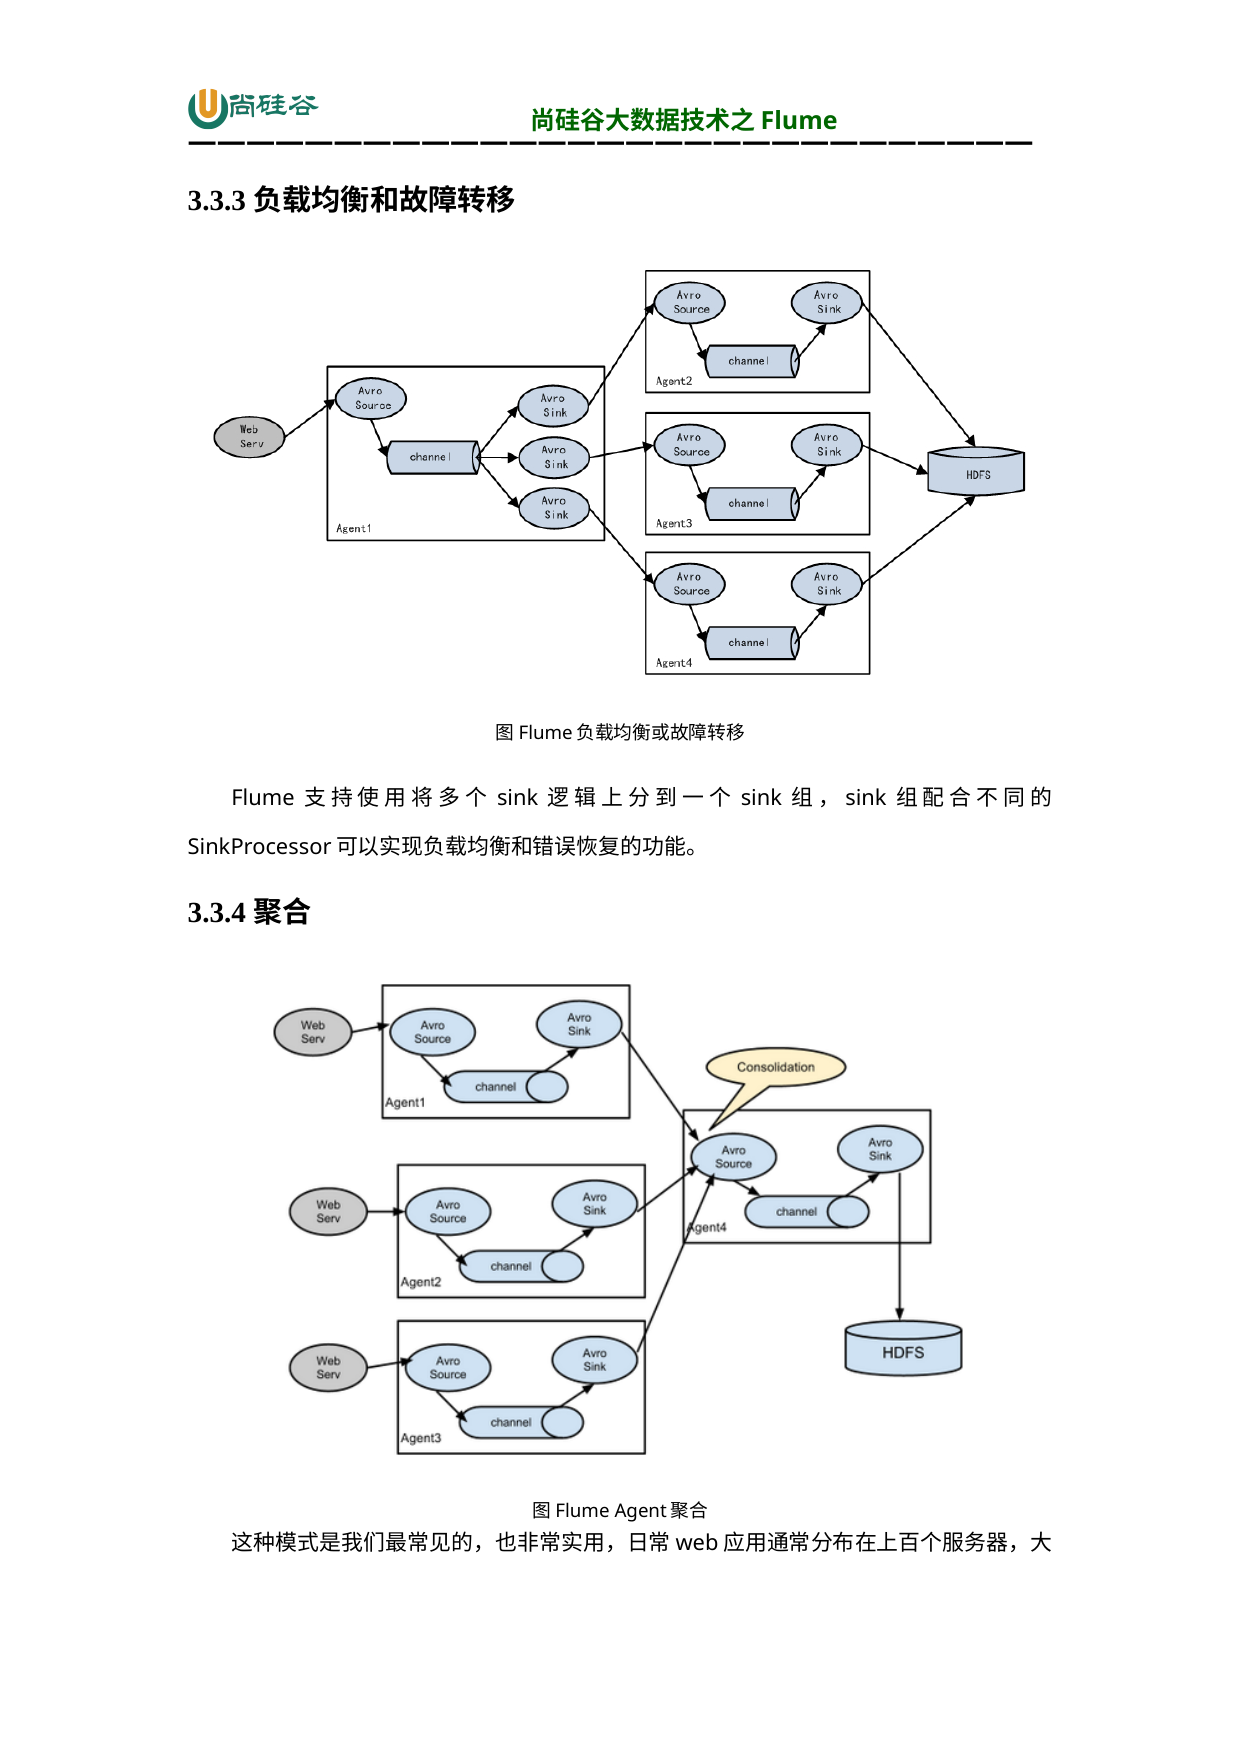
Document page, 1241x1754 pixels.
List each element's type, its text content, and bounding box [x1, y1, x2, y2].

subtitle 3.3.3 负载均衡和故障转移 [187, 165, 1053, 230]
text Flume支持使用将多个sink逻辑上分到一个sink组，sink组配合不同的SinkProcessor可以实现负载均衡和错误恢复的功能。 [187, 780, 1053, 861]
text 图 Flume Agent聚合 [187, 1493, 1053, 1525]
subtitle 3.3.4 聚合 [187, 877, 1053, 942]
text 图 Flume负载均衡或故障转移 [187, 715, 1053, 748]
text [187, 1525, 1053, 1558]
